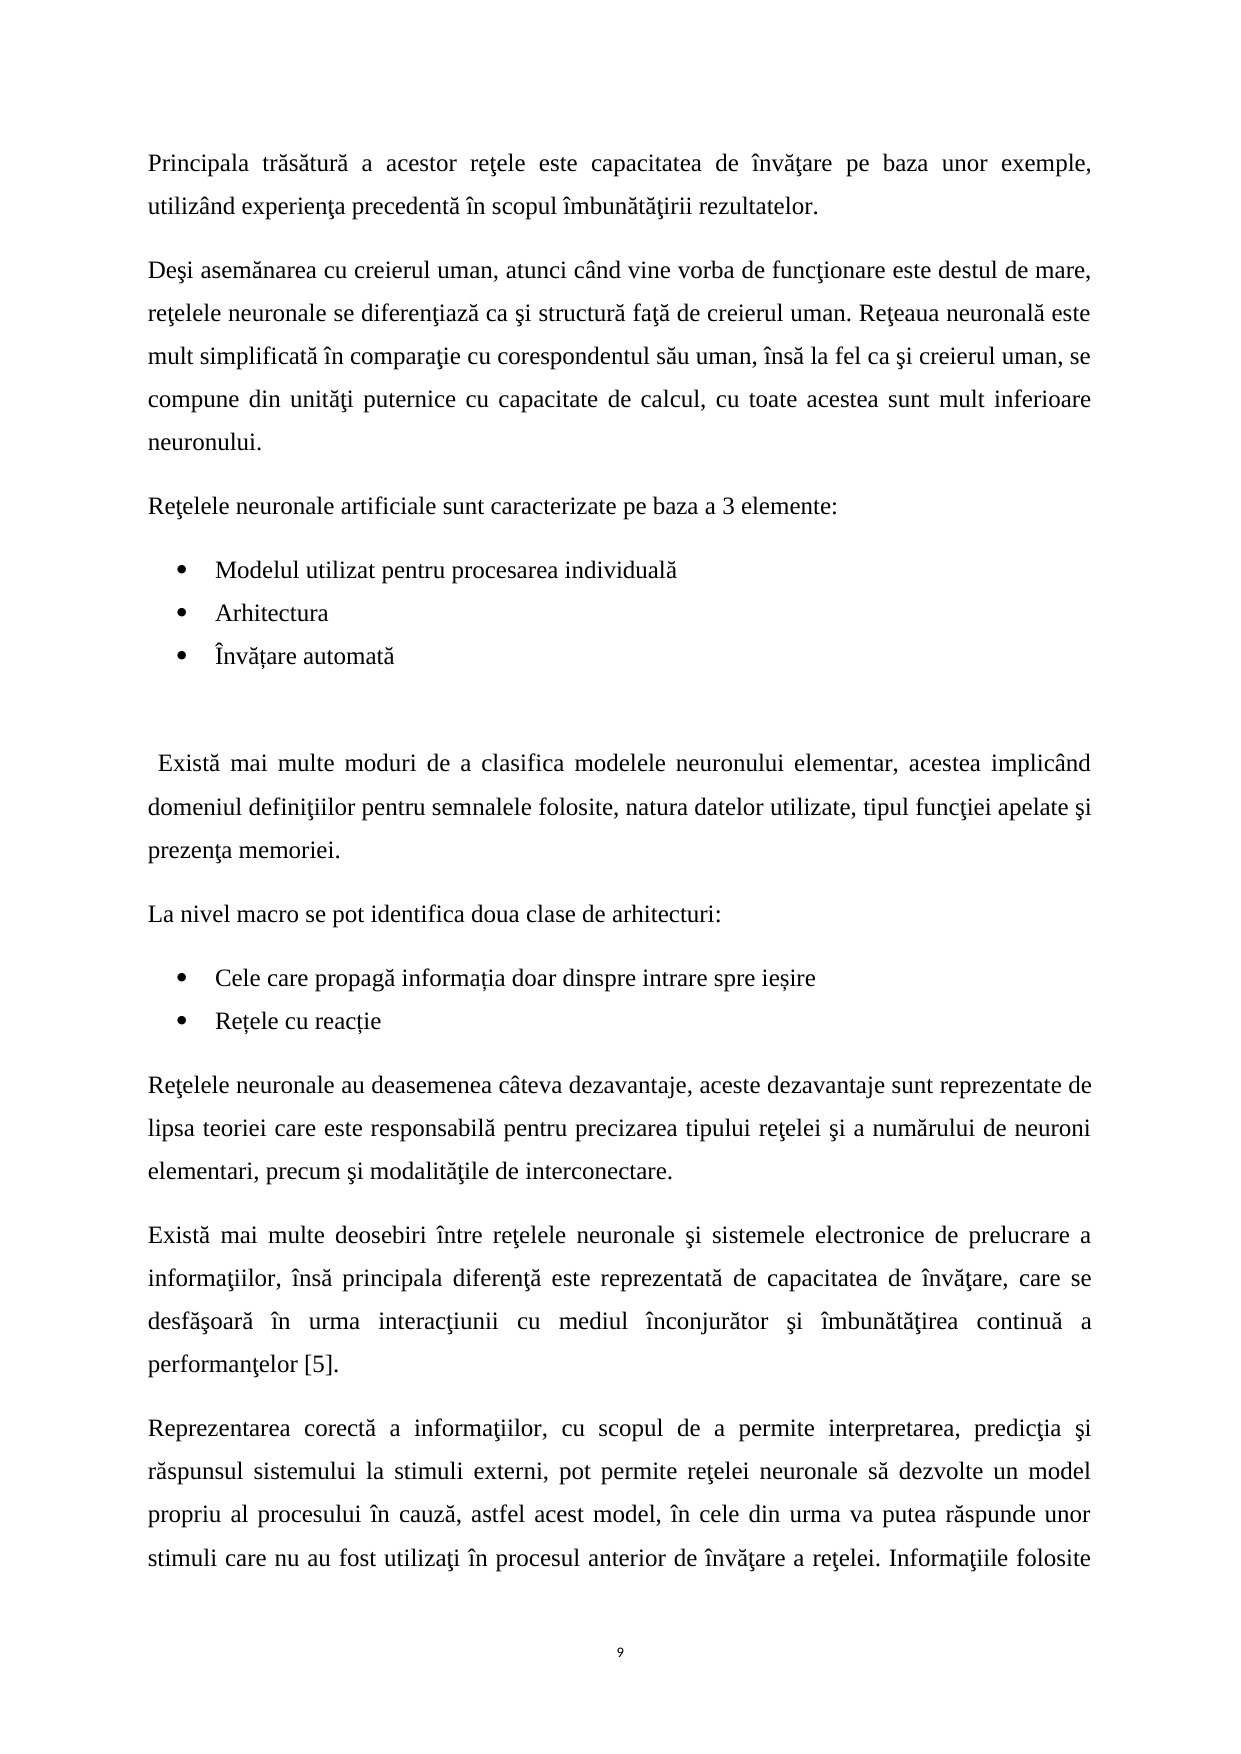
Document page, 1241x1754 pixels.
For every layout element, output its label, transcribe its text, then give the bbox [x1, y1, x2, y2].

text Deşi asemănarea cu creierul uman, atunci când vine vorba de funcţionare este destul de mare, reţelele neuronale se diferenţiază ca şi structură faţă de creierul uman. Reţeaua neuronală este mult simplificată în comparaţie cu corespondentul său uman, însă la fel ca şi creierul uman, se compune din unităţi puternice cu capacitate de calcul, cu toate acestea sunt mult inferioare neuronului. [148, 255, 1092, 456]
text Există mai multe deosebiri între reţelele neuronale şi sistemele electronice de prelucrare a informaţiilor, însă principala diferenţă este reprezentată de capacitatea de învăţare, care se desfăşoară în urma interacţiunii cu mediul înconjurător şi îmbunătăţirea continuă a performanţelor [5]. [148, 1220, 1092, 1378]
list Arhitectura [177, 598, 1092, 627]
text La nivel macro se pot identifica doua clase de arhitecturi: [148, 899, 1092, 927]
text Reţelele neuronale au deasemenea câteva dezavantaje, aceste dezavantaje sunt reprezentate de lipsa teoriei care este responsabilă pentru precizarea tipului reţelei şi a numărului de neuroni elementari, precum şi modalităţile de interconectare. [148, 1070, 1092, 1185]
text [148, 1413, 1092, 1571]
list Învățare automată [177, 641, 1092, 670]
text Principala trăsătură a acestor reţele este capacitatea de învăţare pe baza unor exemple, utilizând experienţa precedentă în scopul îmbunătăţirii rezultatelor. [148, 148, 1092, 219]
list Cele care propagă informația doar dinspre intrare spre ieșire [177, 963, 1092, 991]
text Există mai multe moduri de a clasifica modelele neuronului elementar, acestea implicând domeniul definiţiilor pentru semnalele folosite, natura datelor utilizate, tipul funcţiei apelate şi prezenţa memoriei. [148, 748, 1092, 863]
list Rețele cu reacție [177, 1006, 1092, 1034]
text Reţelele neuronale artificiale sunt caracterizate pe baza a 3 elemente: [148, 491, 1092, 520]
list Modelul utilizat pentru procesarea individuală [177, 555, 1092, 584]
